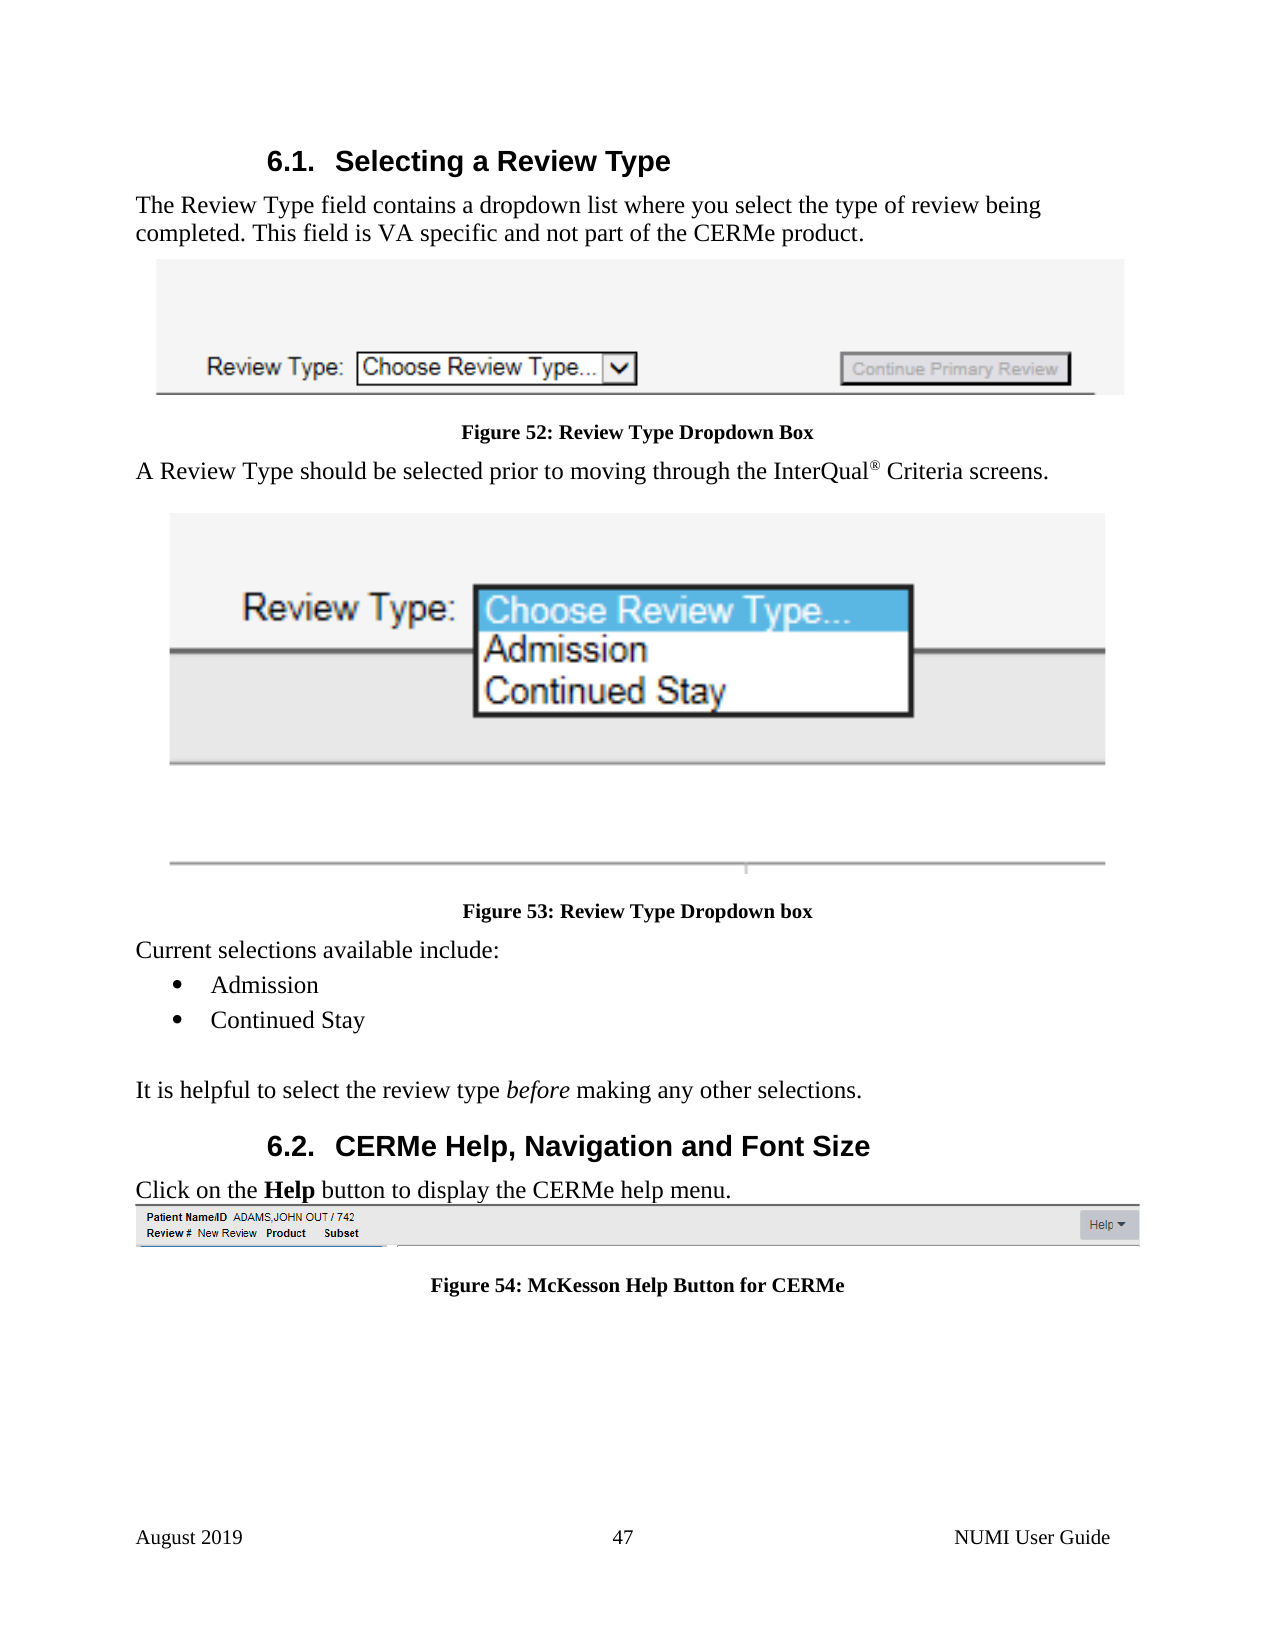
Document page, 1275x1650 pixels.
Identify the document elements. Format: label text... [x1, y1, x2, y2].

text It is helpful to select the review type before making any other selections. [135, 1075, 1139, 1104]
subtitle Selecting a Review Type [267, 144, 1139, 177]
list Continued Stay [173, 1005, 1139, 1034]
list Admission [173, 970, 1139, 999]
picture [156, 259, 1125, 395]
picture [135, 1203, 1140, 1247]
subtitle CERMe Help, Navigation and Font Size [267, 1129, 1139, 1163]
text Click on the Help button to display the CERMe help menu. [135, 1175, 1139, 1203]
text Figure 57: Review Type Dropdown box [135, 899, 1139, 923]
picture [169, 513, 1106, 874]
text Figure 58: McKesson Help Button for CERMe [135, 1273, 1139, 1297]
text A Review Type should be selected prior to moving through the InterQual® Criteria screens. [135, 456, 1139, 485]
text Current selections available include: [135, 935, 1139, 964]
text The Review Type field contains a dropdown list where you select the type of review being completed. This field is VA specific and not part of the CERMe product. [135, 190, 1139, 247]
text Figure 56: Review Type Dropdown Box [135, 420, 1139, 444]
